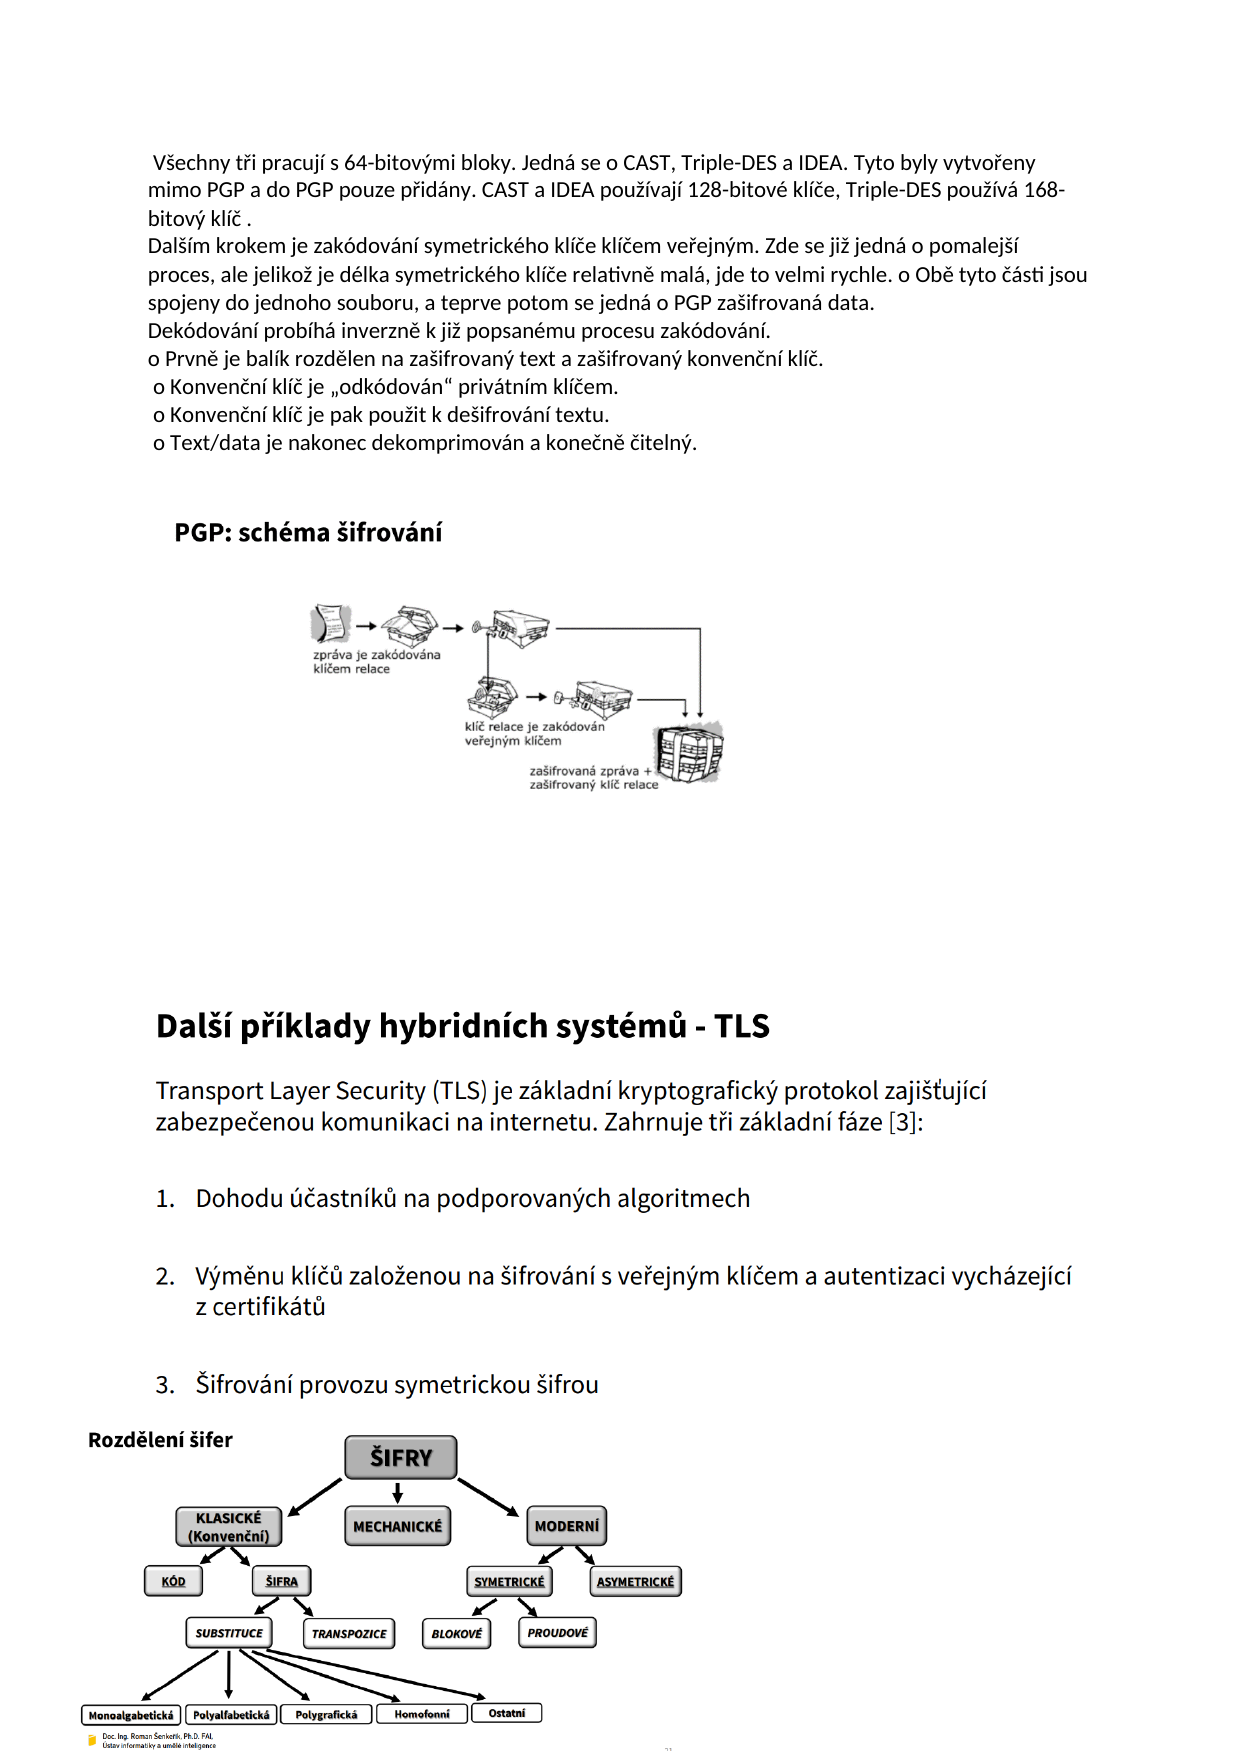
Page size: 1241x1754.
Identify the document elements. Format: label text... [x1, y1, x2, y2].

text Dekódování probíhá inverzně k již popsanému procesu zakódování. [148, 316, 1093, 344]
text Všechny tři pracují s 64-bitovými bloky. Jedná se o CAST, Triple-DES a IDEA. Tyto byly vytvořeny mimo PGP a do PGP pouze přidány. CAST a IDEA používají 128-bitové klíče, Triple-DES používá 168-bitový klíč . [148, 148, 1093, 232]
text o Konvenční klíč je „odkódován“ privátním klíčem. [148, 372, 1093, 400]
text o Prvně je balík rozdělen na zašifrovaný text a zašifrovaný konvenční klíč. [148, 344, 1093, 372]
text o Text/data je nakonec dekomprimován a konečně čitelný. [148, 428, 1093, 456]
picture [146, 512, 741, 815]
picture [147, 997, 1093, 1406]
picture [68, 1427, 686, 1750]
text o Konvenční klíč je pak použit k dešifrování textu. [148, 400, 1093, 428]
text Dalším krokem je zakódování symetrického klíče klíčem veřejným. Zde se již jedná o pomalejší proces, ale jelikož je délka symetrického klíče relativně malá, jde to velmi rychle. o Obě tyto části jsou spojeny do jednoho souboru, a teprve potom se jedná o PGP zašifrovaná data. [148, 232, 1093, 316]
